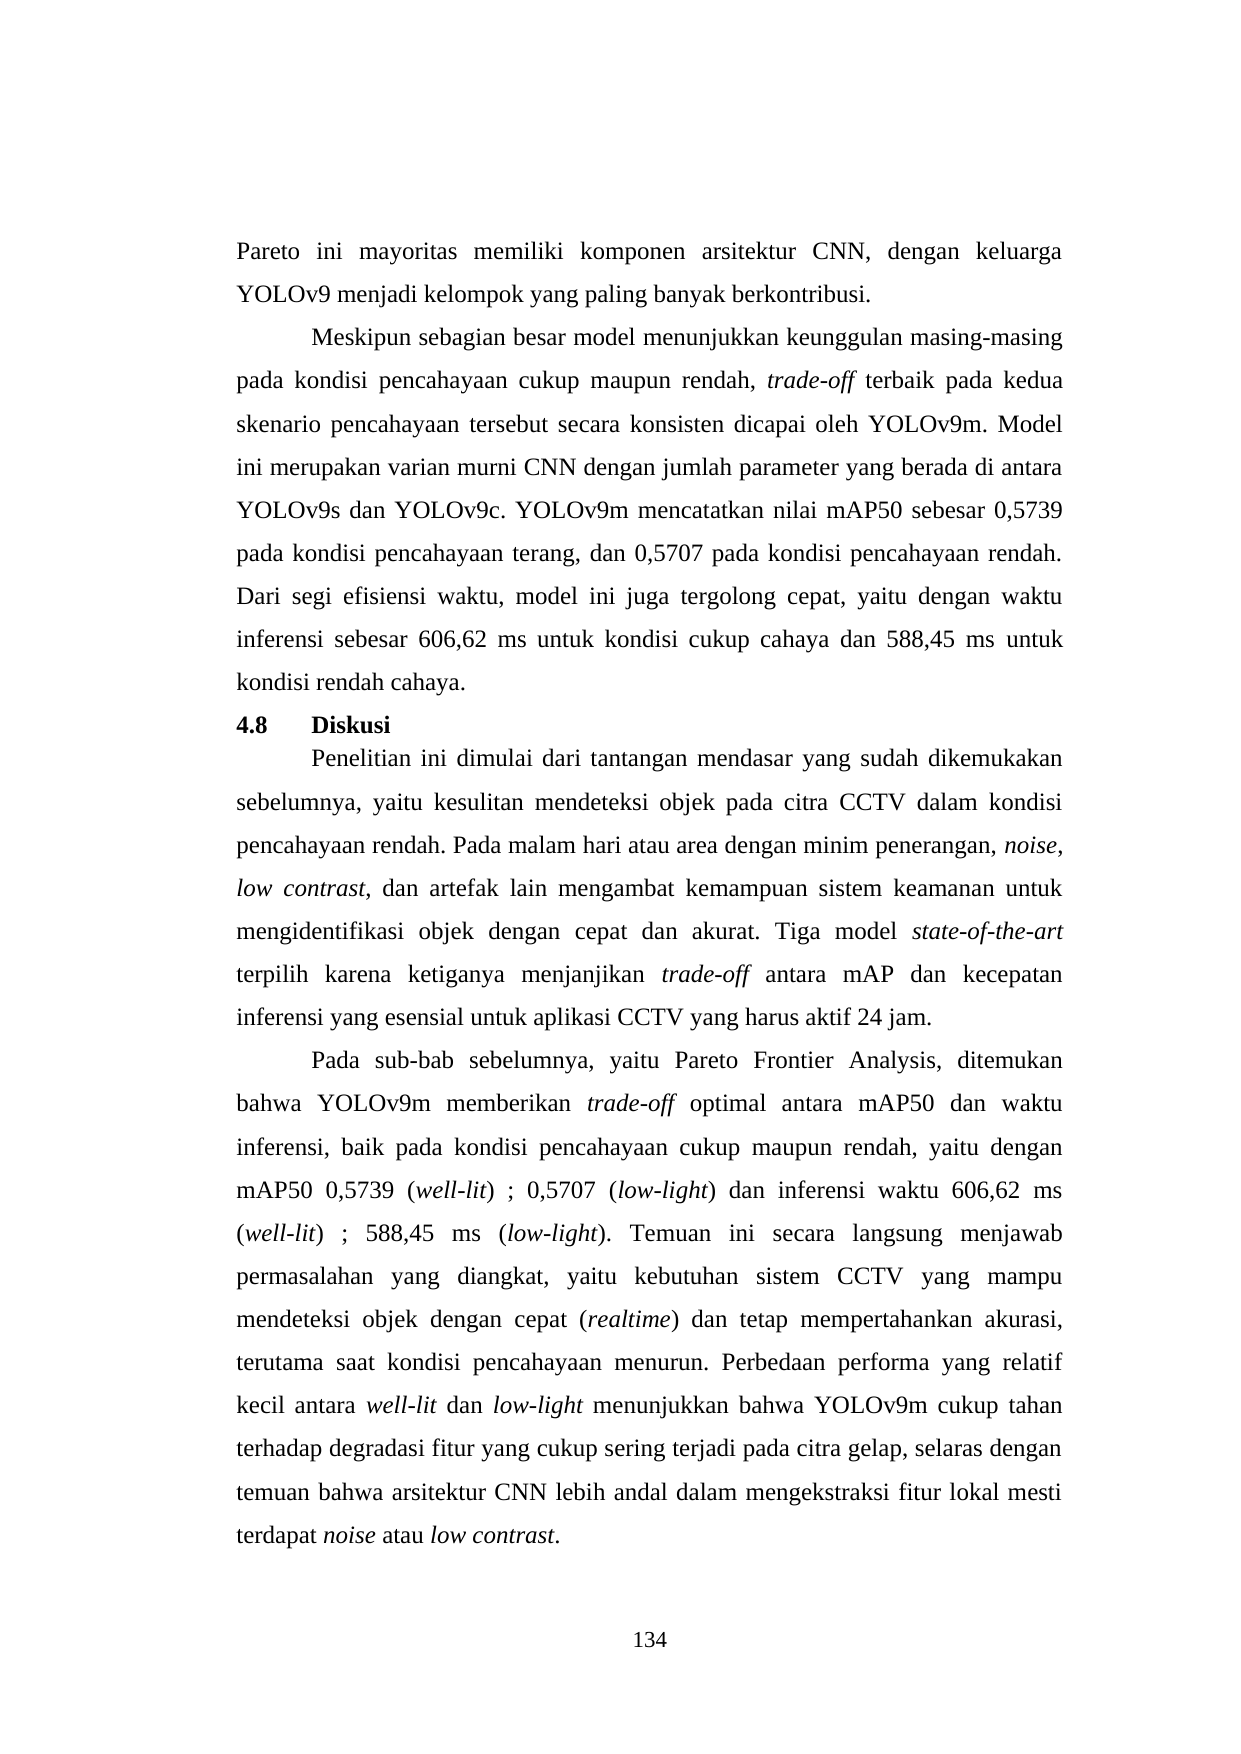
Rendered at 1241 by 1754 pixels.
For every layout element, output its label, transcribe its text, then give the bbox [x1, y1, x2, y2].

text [236, 236, 1063, 308]
text Meskipun sebagian besar model menunjukkan keunggulan masing-masing pada kondisi pencahayaan cukup maupun rendah, trade-off terbaik pada kedua skenario pencahayaan tersebut secara konsisten dicapai oleh YOLOv9m. Model ini merupakan varian murni CNN dengan jumlah parameter yang berada di antara YOLOv9s dan YOLOv9c. YOLOv9m mencatatkan nilai mAP50 sebesar 0,5739 pada kondisi pencahayaan terang, dan 0,5707 pada kondisi pencahayaan rendah. Dari segi efisiensi waktu, model ini juga tergolong cepat, yaitu dengan waktu inferensi sebesar 606,62 ms untuk kondisi cukup cahaya dan 588,45 ms untuk kondisi rendah cahaya. [236, 322, 1063, 696]
text Penelitian ini dimulai dari tantangan mendasar yang sudah dikemukakan sebelumnya, yaitu kesulitan mendeteksi objek pada citra CCTV dalam kondisi pencahayaan rendah. Pada malam hari atau area dengan minim penerangan, noise, low contrast, dan artefak lain mengambat kemampuan sistem keamanan untuk mengidentifikasi objek dengan cepat dan akurat. Tiga model state-of-the-art terpilih karena ketiganya menjanjikan trade-off antara mAP dan kecepatan inferensi yang esensial untuk aplikasi CCTV yang harus aktif 24 jam. [236, 743, 1063, 1031]
subtitle 4.8 Diskusi [236, 711, 1063, 739]
text Pada sub-bab sebelumnya, yaitu Pareto Frontier Analysis, ditemukan bahwa YOLOv9m memberikan trade-off optimal antara mAP50 dan waktu inferensi, baik pada kondisi pencahayaan cukup maupun rendah, yaitu dengan mAP50 0,5739 (well-lit) ; 0,5707 (low-light) dan inferensi waktu 606,62 ms (well-lit) ; 588,45 ms (low-light). Temuan ini secara langsung menjawab permasalahan yang diangkat, yaitu kebutuhan sistem CCTV yang mampu mendeteksi objek dengan cepat (realtime) dan tetap mempertahankan akurasi, terutama saat kondisi pencahayaan menurun. Perbedaan performa yang relatif kecil antara well-lit dan low-light menunjukkan bahwa YOLOv9m cukup tahan terhadap degradasi fitur yang cukup sering terjadi pada citra gelap, selaras dengan temuan bahwa arsitektur CNN lebih andal dalam mengekstraksi fitur lokal mesti terdapat noise atau low contrast. [236, 1045, 1063, 1548]
